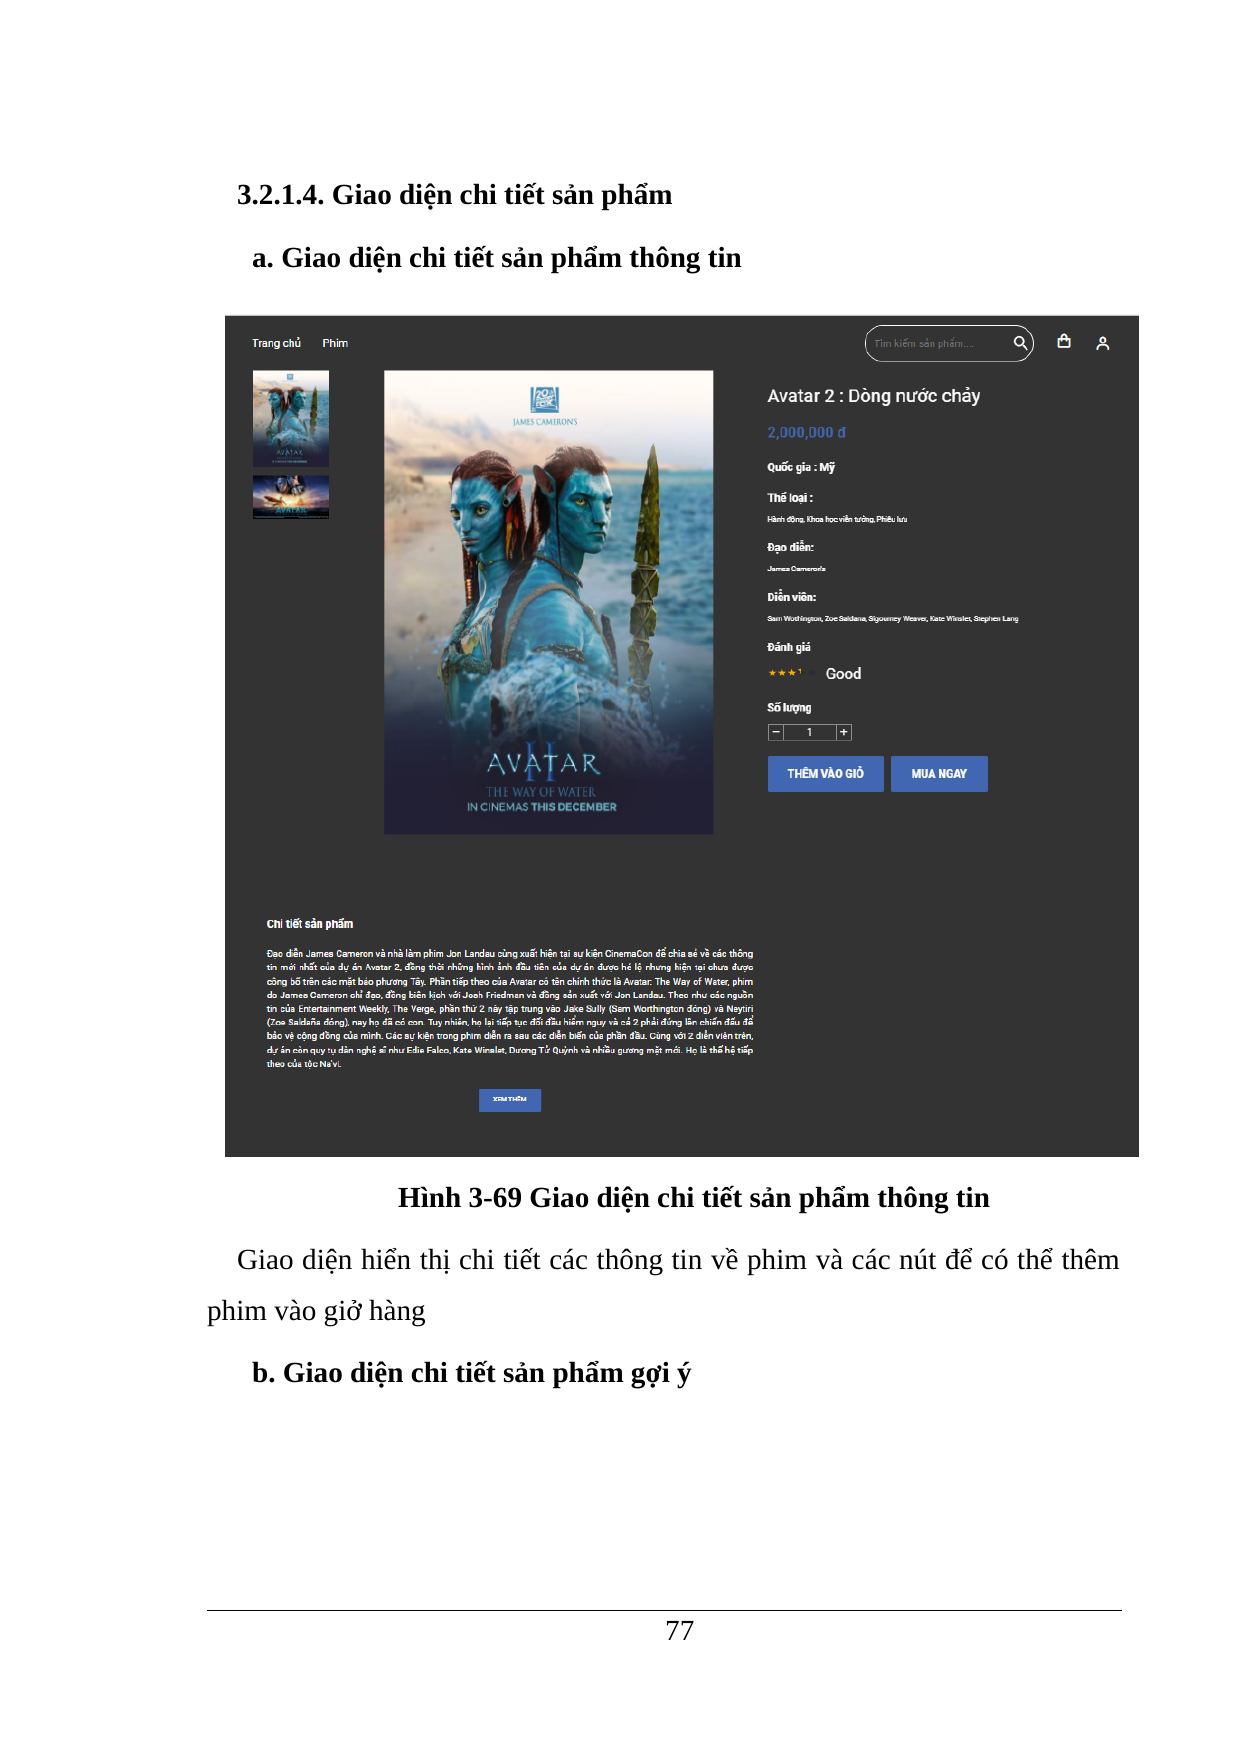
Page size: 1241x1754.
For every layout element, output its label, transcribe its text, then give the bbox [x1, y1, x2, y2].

subtitle Giao diện chi tiết sản phẩm thông tin [252, 240, 1122, 273]
picture [225, 314, 1139, 1157]
subtitle Giao diện chi tiết sản phẩm [237, 177, 1122, 211]
subtitle Giao diện chi tiết sản phẩm gợi ý [252, 1356, 1122, 1389]
